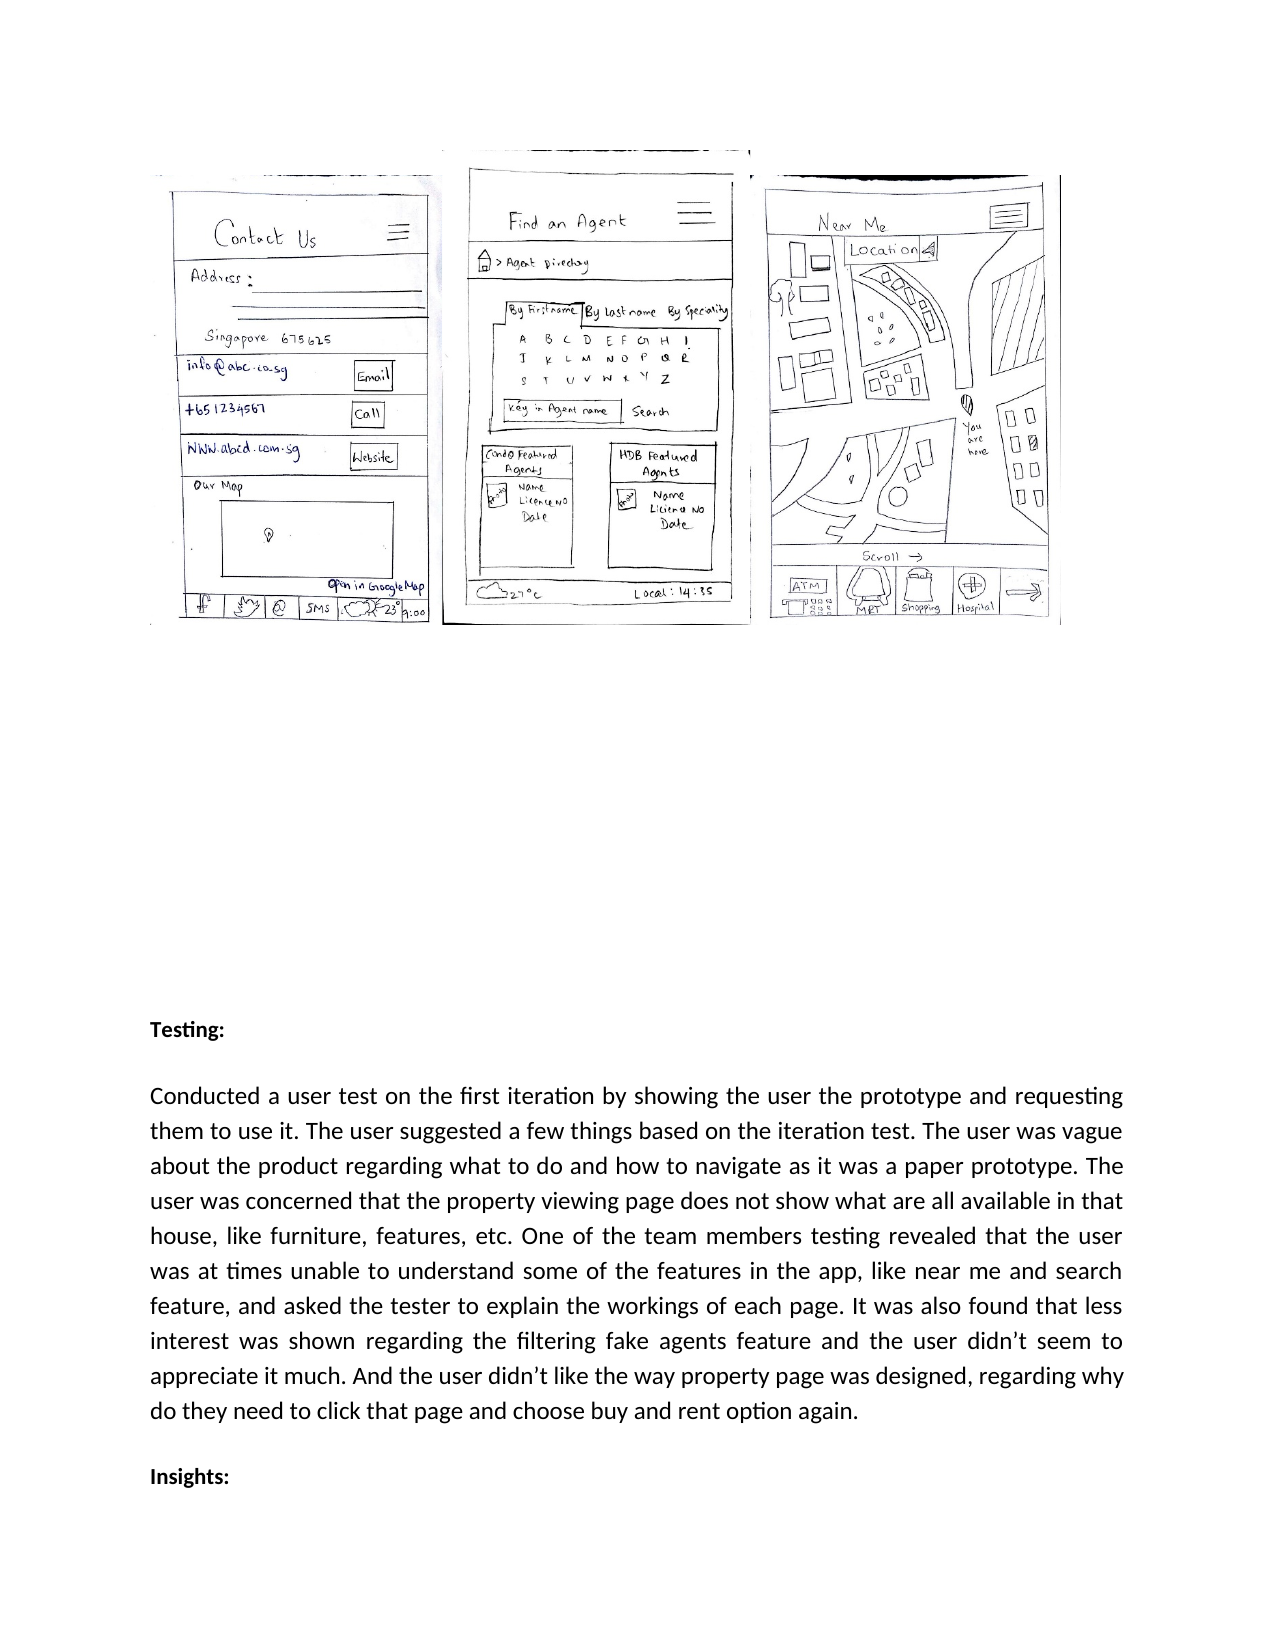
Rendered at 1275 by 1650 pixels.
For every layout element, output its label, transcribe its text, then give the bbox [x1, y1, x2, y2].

text Insights: [150, 1462, 1125, 1490]
picture [150, 150, 1061, 625]
text Testing: [150, 1015, 1125, 1043]
text Conducted a user test on the first iteration by showing the user the prototype and requesting them to use it. The user suggested a few things based on the iteration test. The user was vague about the product regarding what to do and how to navigate as it was a paper prototype. The user was concerned that the property viewing page does not show what are all available in that house, like furniture, features, etc. One of the team members testing revealed that the user was at times unable to understand some of the features in the app, like near me and search feature, and asked the tester to explain the workings of each page. It was also found that less interest was shown regarding the filtering fake agents feature and the user didn’t seem to appreciate it much. And the user didn’t like the way property page was designed, regarding why do they need to click that page and choose buy and rent option again. [150, 1080, 1125, 1425]
